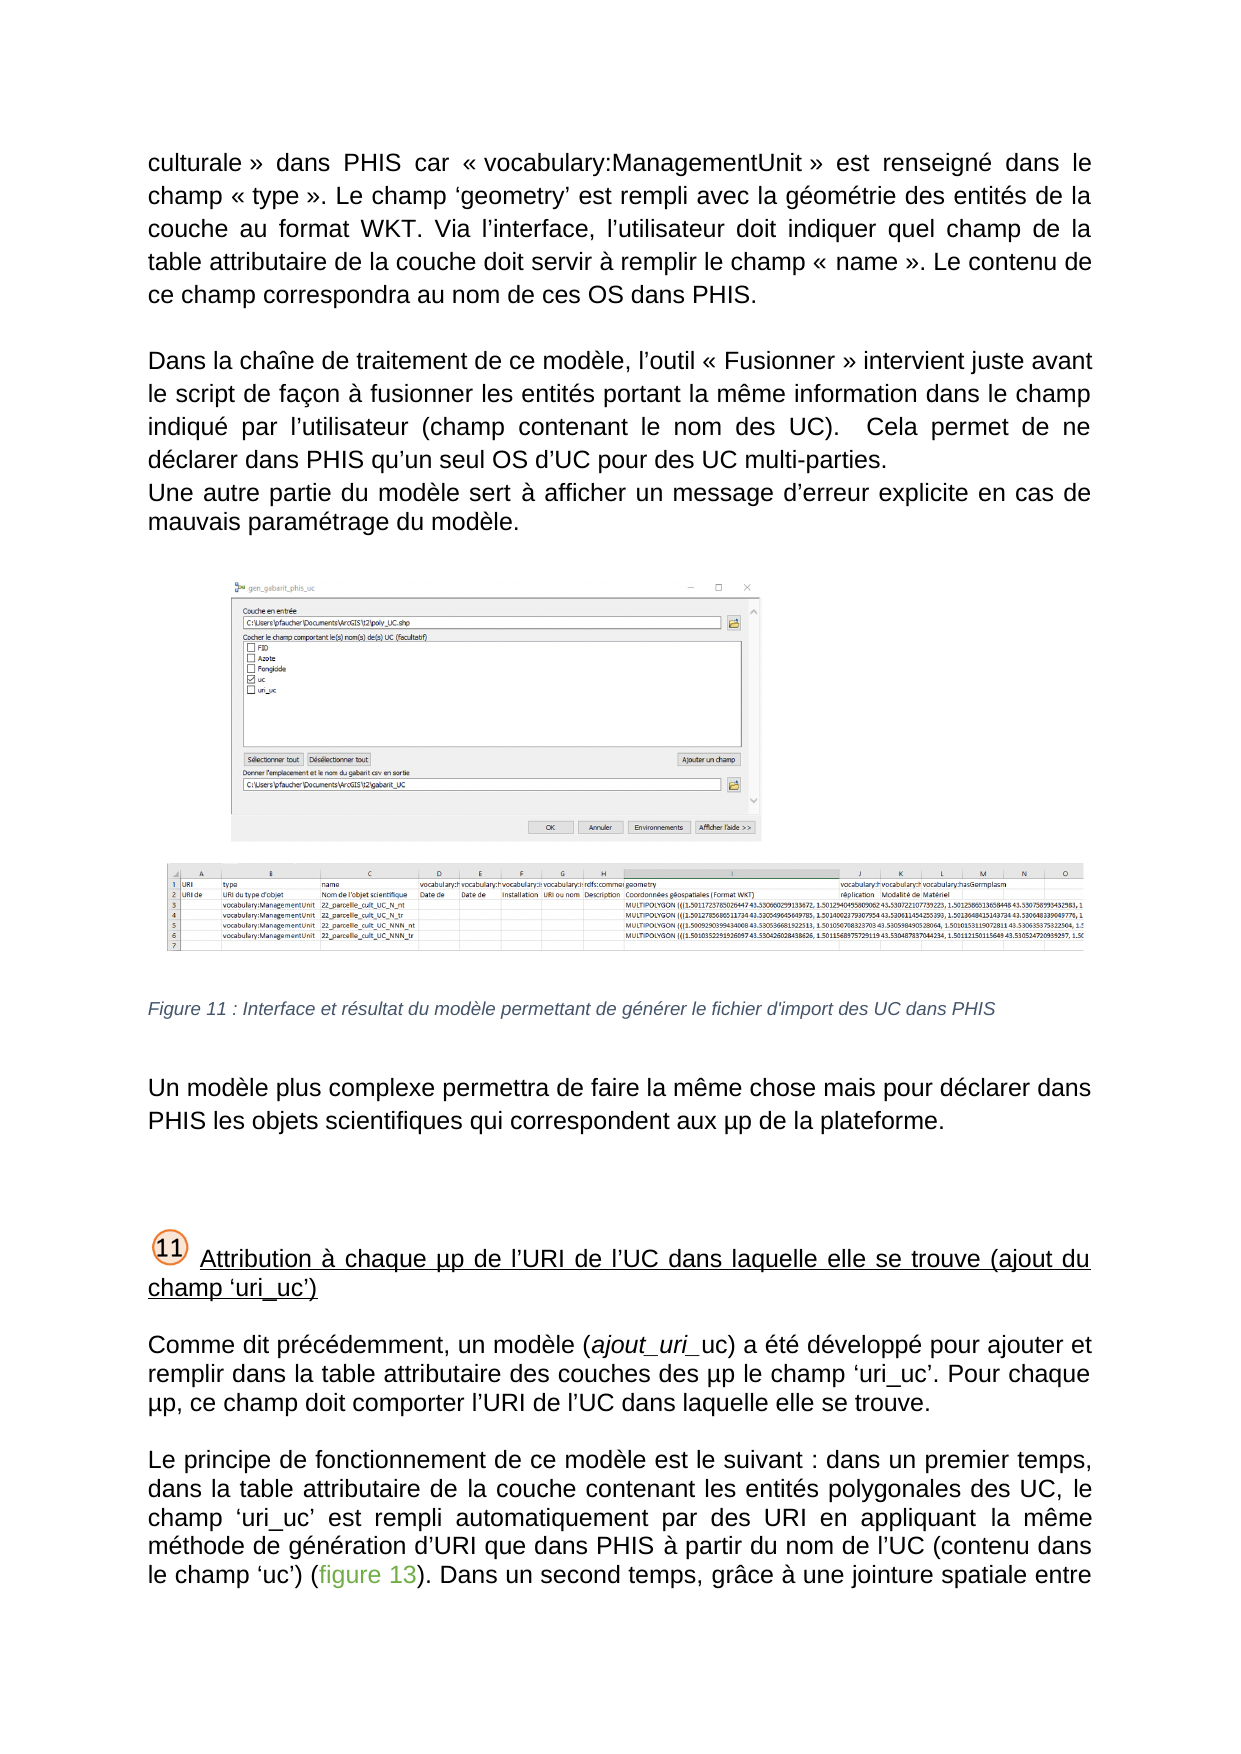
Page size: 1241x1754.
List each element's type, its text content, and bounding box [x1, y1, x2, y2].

picture [147, 568, 1093, 961]
text Comme dit précédemment, un modèle (ajout_uri_uc) a été développé pour ajouter et remplir dans la table attributaire des couches des µp le champ ‘uri_uc’. Pour chaque µp, ce champ doit comporter l’URI de l’UC dans laquelle elle se trouve. [148, 1330, 1093, 1416]
text Une autre partie du modèle sert à afficher un message d’erreur explicite en cas de mauvais paramétrage du modèle. [148, 478, 1093, 535]
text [148, 148, 1093, 308]
text Dans la chaîne de traitement de ce modèle, l’outil « Fusionner » intervient juste avant le script de façon à fusionner les entités portant la même information dans le champ indiqué par l’utilisateur (champ contenant le nom des UC). Cela permet de ne déclarer dans PHIS qu’un seul OS d’UC pour des UC multi-parties. [148, 346, 1093, 473]
text Figure 11 : Interface et résultat du modèle permettant de générer le fichier d'import des UC dans PHIS [148, 998, 1093, 1019]
text Attribution à chaque µp de l’URI de l’UC dans laquelle elle se trouve (ajout du champ ‘uri_uc’) [148, 1226, 1093, 1301]
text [148, 1445, 1093, 1589]
picture [147, 1225, 191, 1268]
text Un modèle plus complexe permettra de faire la même chose mais pour déclarer dans PHIS les objets scientifiques qui correspondent aux µp de la plateforme. [148, 1073, 1093, 1135]
